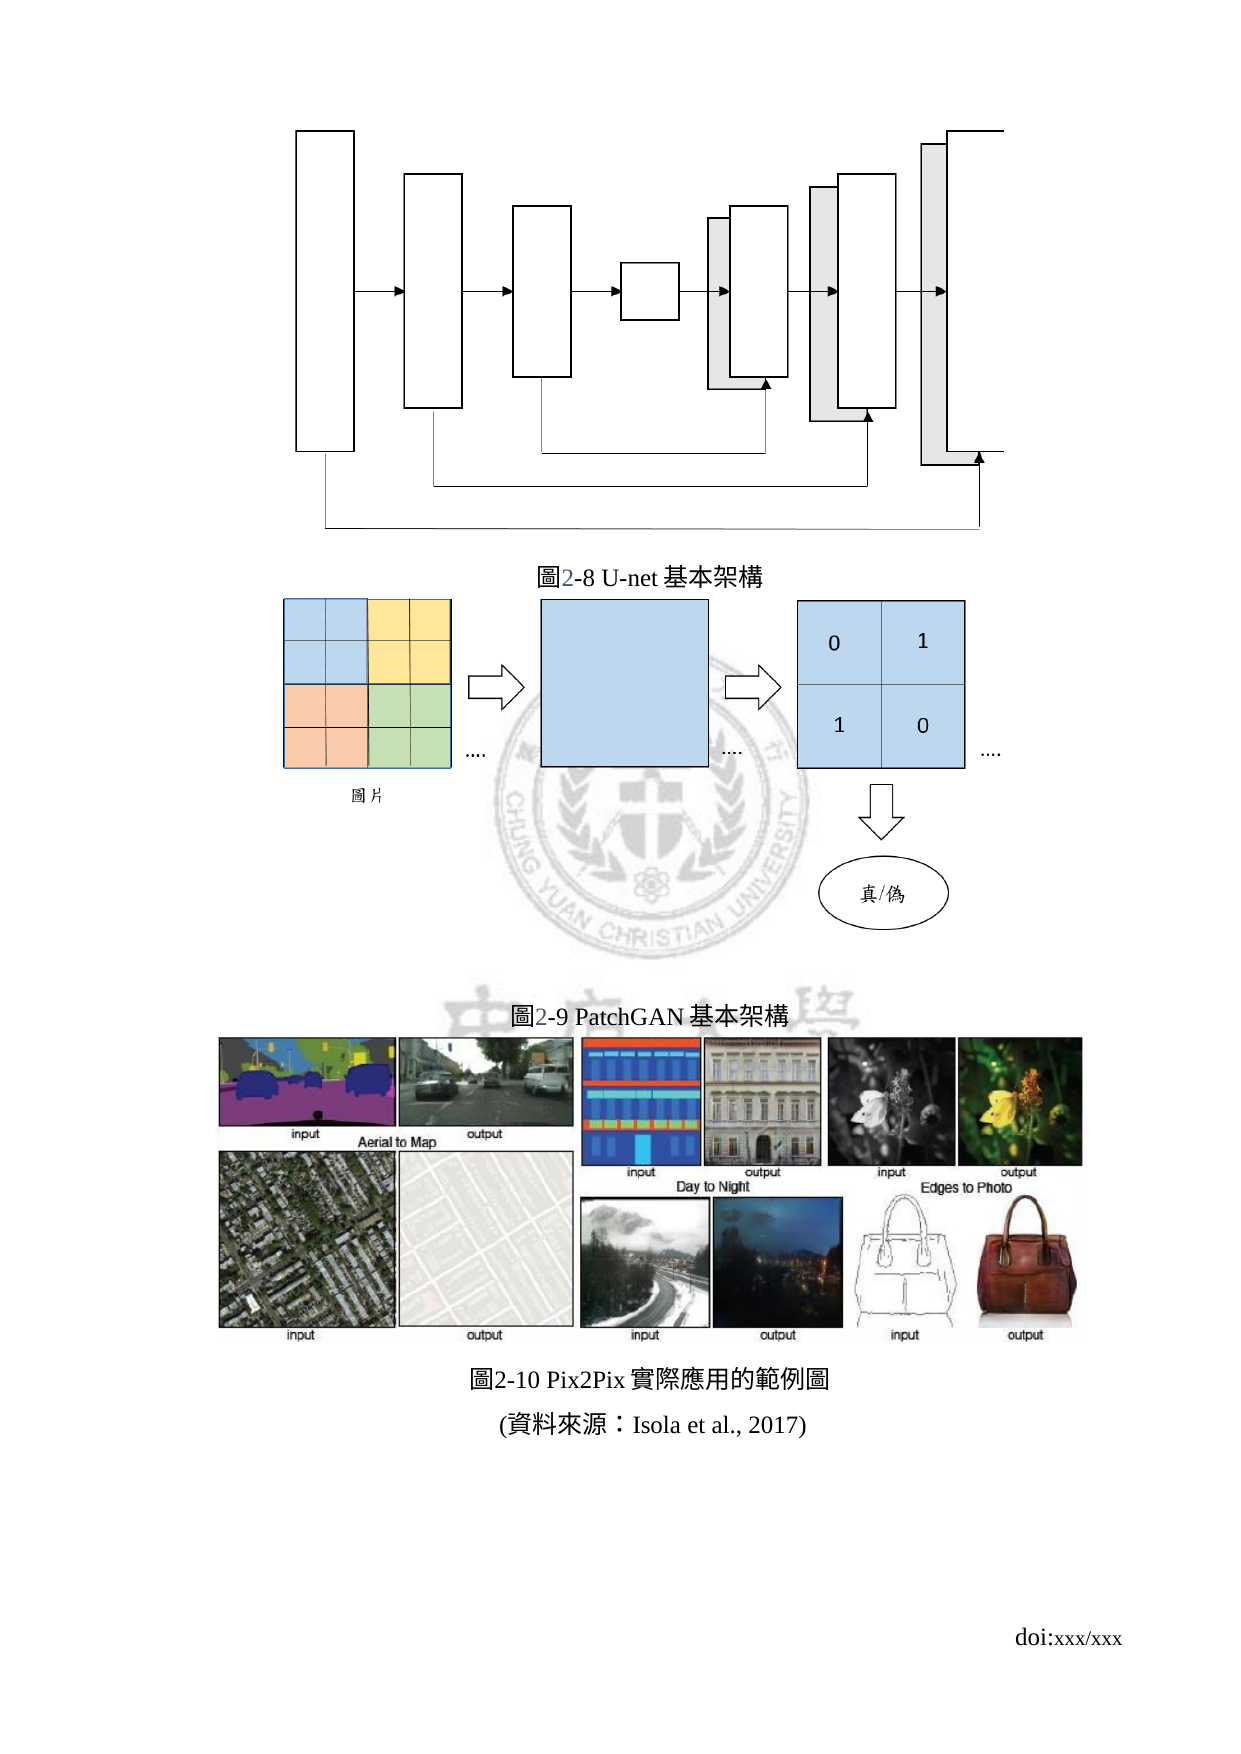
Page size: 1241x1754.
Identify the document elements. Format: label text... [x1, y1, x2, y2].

picture [295, 130, 1004, 530]
picture [217, 1037, 1083, 1342]
text (資料來源：Isola et al., 2017) [177, 1400, 1122, 1445]
picture [283, 598, 1016, 992]
